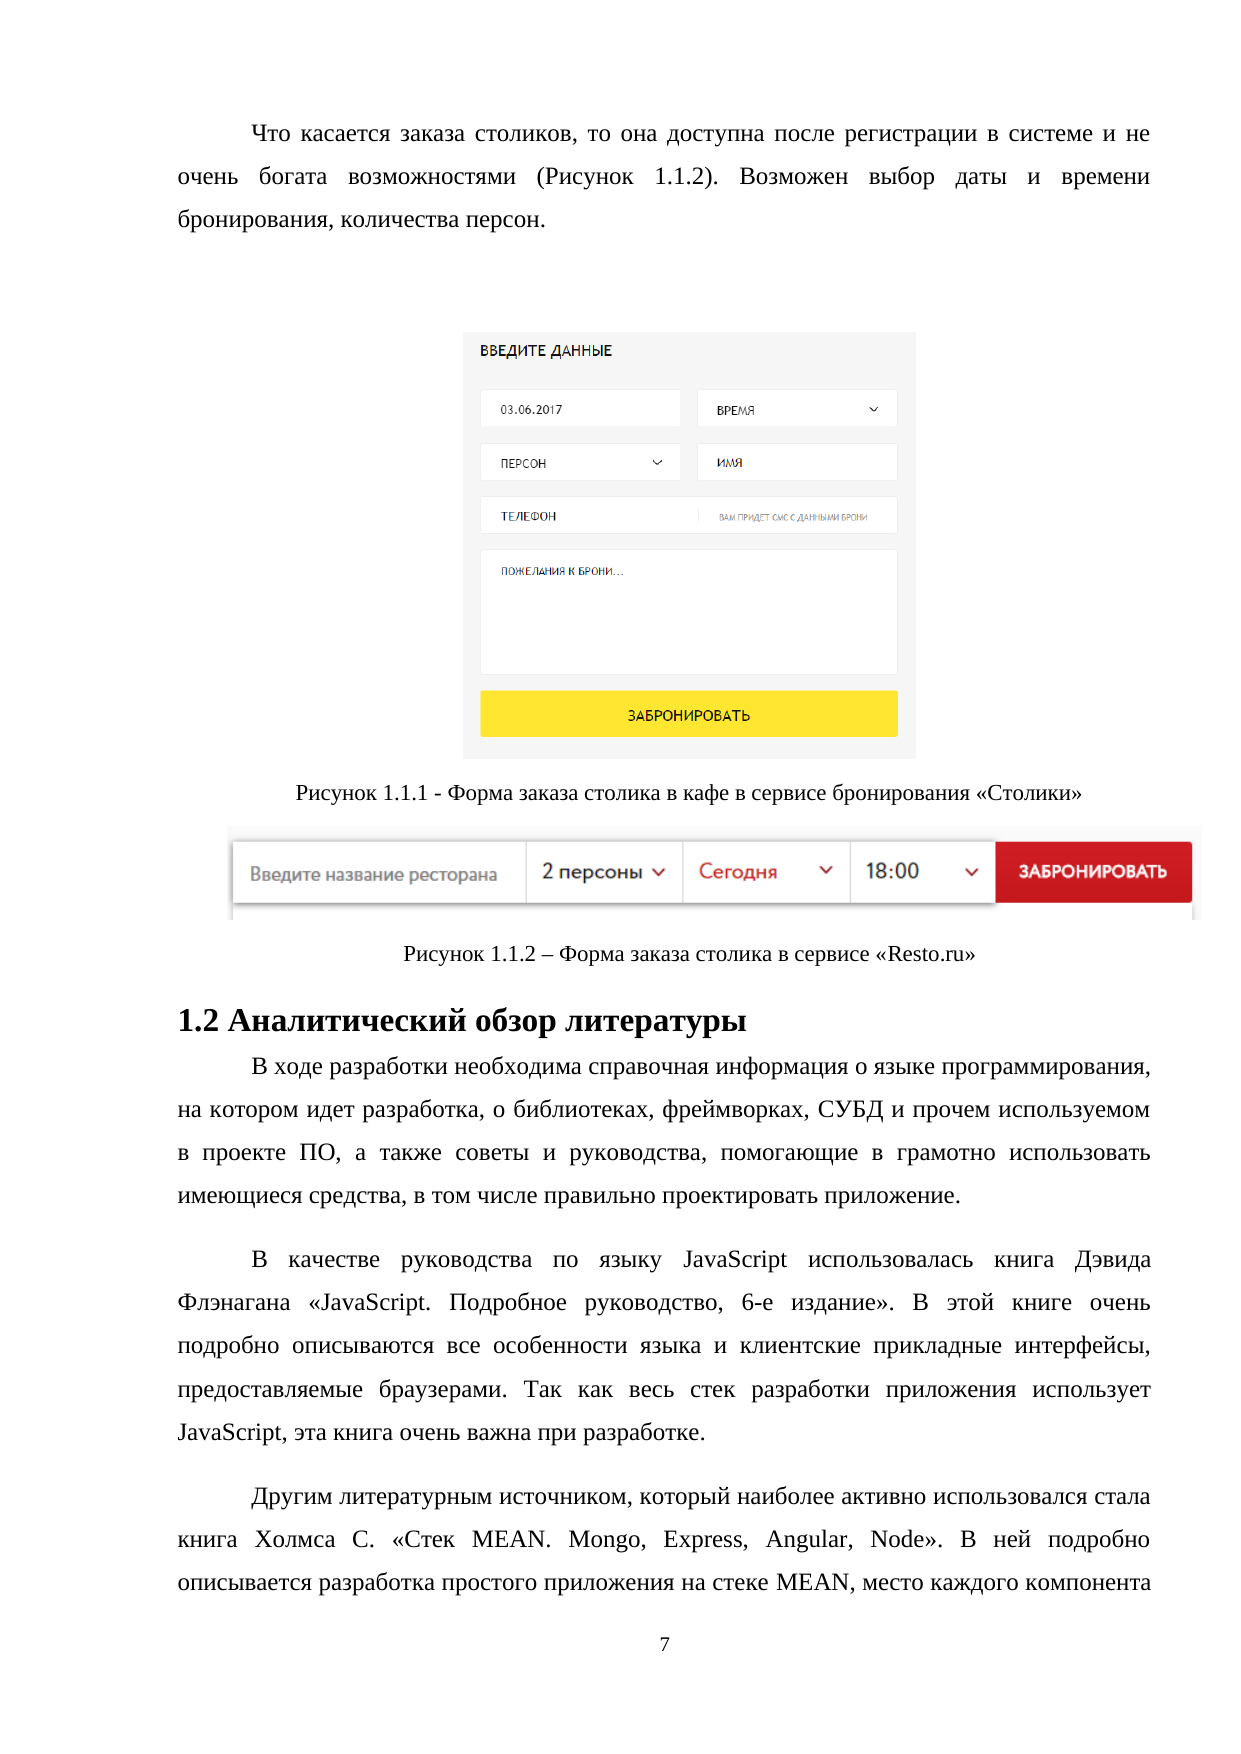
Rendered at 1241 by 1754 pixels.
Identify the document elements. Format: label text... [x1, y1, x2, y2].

picture [462, 332, 917, 759]
text В ходе разработки необходима справочная информация о языке программирования, на котором идет разработка, о библиотеках, фреймворках, СУБД и прочем используемом в проекте ПО, а также советы и руководства, помогающие в грамотно использовать имеющиеся средства, в том числе правильно проектировать приложение. [177, 1051, 1152, 1209]
text Рисунок 1.1.2 – Форма заказа столика в сервисе «Resto.ru» [227, 940, 1152, 967]
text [177, 1481, 1152, 1596]
picture [227, 826, 1202, 920]
text В качестве руководства по языку JavaScript использовалась книга Дэвида Флэнагана «JavaScript. Подробное руководство, 6-е издание». В этой книге очень подробно описываются все особенности языка и клиентские прикладные интерфейсы, предоставляемые браузерами. Так как весь стек разработки приложения использует JavaScript, эта книга очень важна при разработке. [177, 1244, 1152, 1446]
text Рисунок 1.1.1 - Форма заказа столика в кафе в сервисе бронирования «Столики» [227, 779, 1152, 805]
subtitle 1.2 Аналитический обзор литературы [177, 1000, 1152, 1038]
text Что касается заказа столиков, то она доступна после регистрации в системе и не очень богата возможностями (Рисунок 1.1.2). Возможен выбор даты и времени бронирования, количества персон. [177, 118, 1152, 233]
